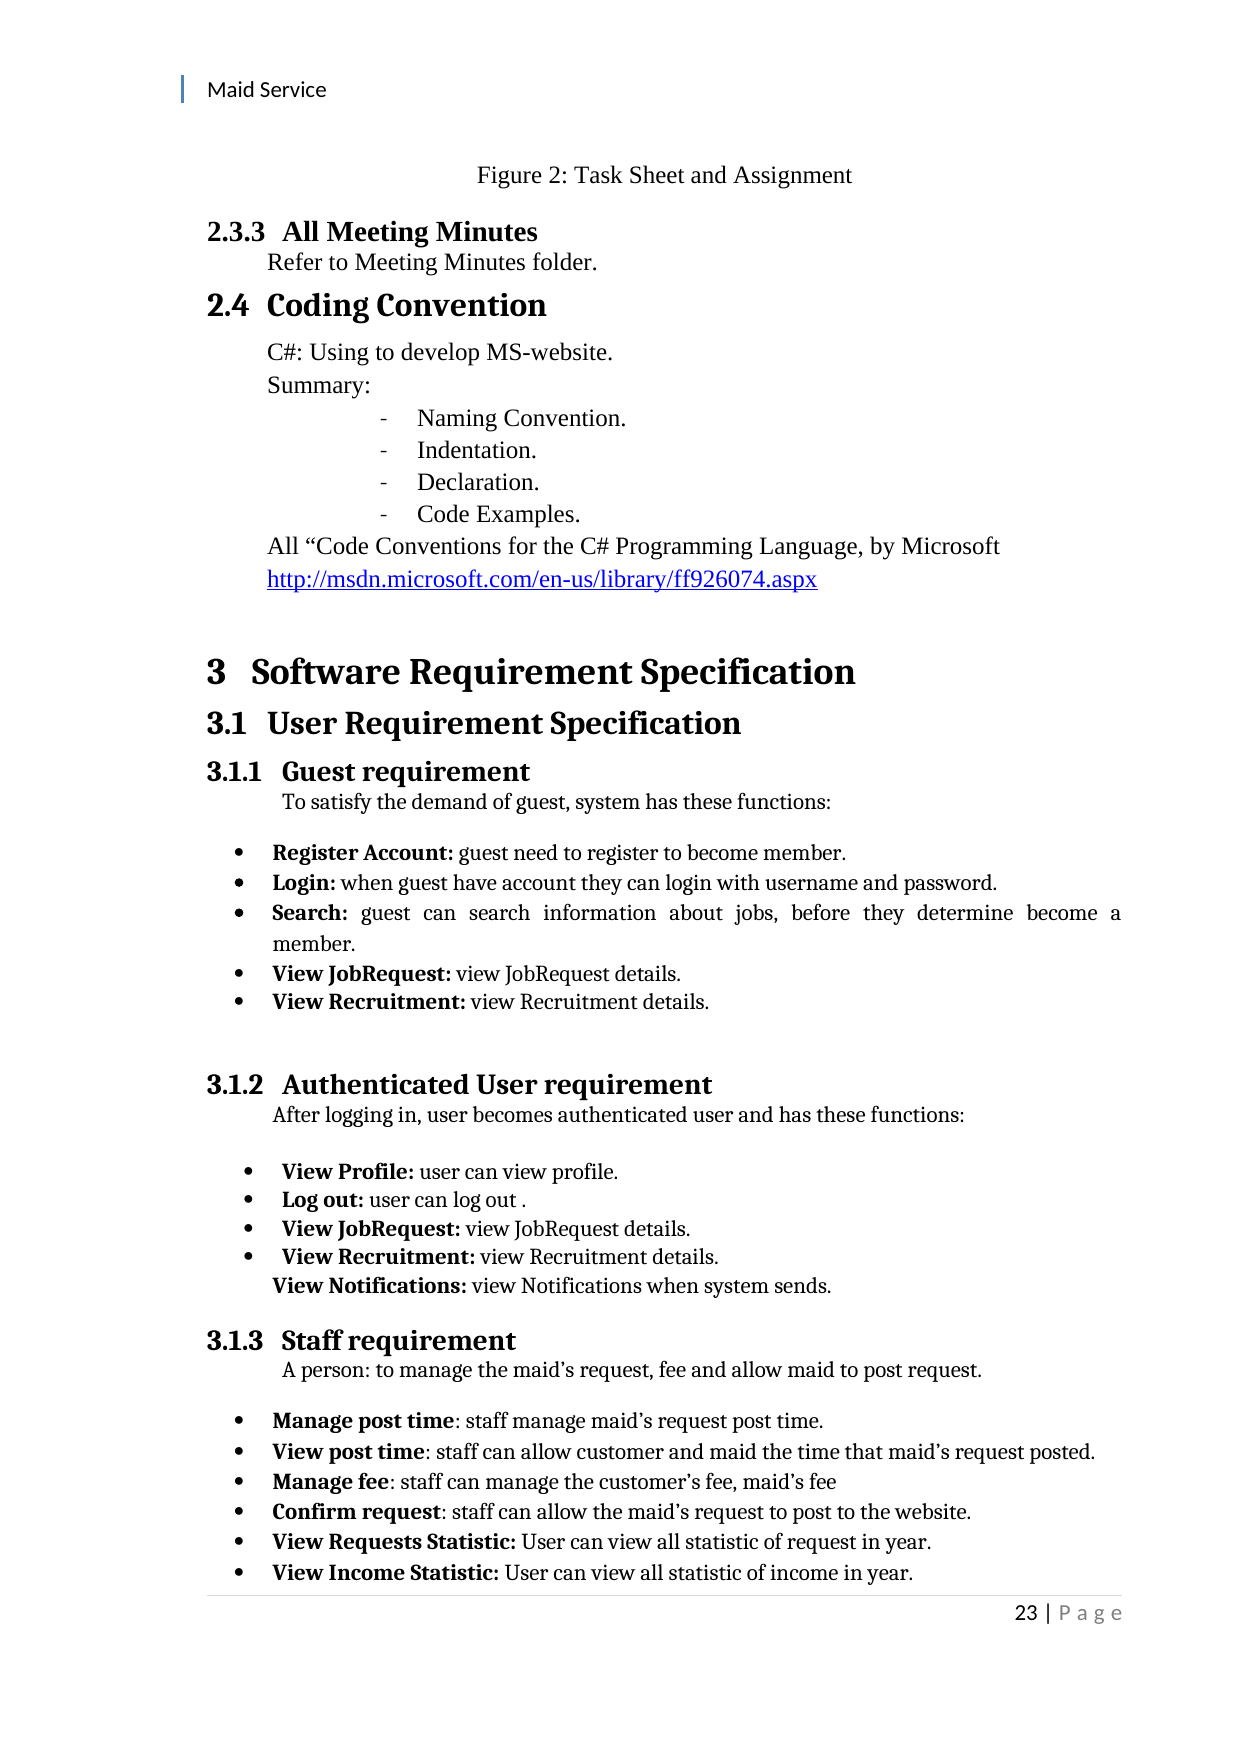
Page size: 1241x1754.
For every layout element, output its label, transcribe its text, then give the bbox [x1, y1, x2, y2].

text C#: Using to develop MS-website. [267, 337, 1122, 366]
text Summary: [267, 370, 1122, 399]
list View JobRequest: view JobRequest details. [244, 1216, 1122, 1242]
text http://msdn.microsoft.com/en-us/library/ff926074.aspx [267, 564, 1122, 593]
text All “Code Conventions for the C# Programming Language, by Microsoft [267, 531, 1122, 559]
list Register Account: guest need to register to become member. [235, 840, 1122, 866]
list View Income Statistic: User can view all statistic of income in year. [235, 1559, 1122, 1586]
text A person: to manage the maid’s request, fee and allow maid to post request. [230, 1357, 1122, 1383]
list Confirm request: staff can allow the maid’s request to post to the website. [235, 1499, 1122, 1525]
list Indentation. [379, 435, 1122, 465]
list Manage post time: staff manage maid’s request post time. [235, 1408, 1122, 1434]
list View Notifications: view Notifications when system sends. [272, 1273, 1122, 1299]
subtitle Software Requirement Specification [207, 651, 1122, 694]
list Log out: user can log out . [244, 1187, 1122, 1214]
list View JobRequest: view JobRequest details. [235, 961, 1122, 987]
list View Recruitment: view Recruitment details. [235, 989, 1122, 1015]
list Search: guest can search information about jobs, before they determine become a member. [235, 900, 1122, 957]
subtitle Coding Convention [207, 286, 1122, 325]
subtitle Guest requirement [207, 755, 1122, 789]
text To satisfy the demand of guest, system has these functions: [230, 789, 1122, 815]
list Declaration. [379, 467, 1122, 497]
list View Recruitment: view Recruitment details. [244, 1244, 1122, 1271]
list View Profile: user can view profile. [244, 1159, 1122, 1185]
list Naming Convention. [379, 403, 1122, 433]
subtitle Figure 2: Task Sheet and Assignment [207, 160, 1122, 189]
subtitle User Requirement Specification [207, 704, 1122, 743]
subtitle All Meeting Minutes [207, 214, 1122, 247]
subtitle Authenticated User requirement [207, 1068, 1122, 1102]
list View Requests Statistic: User can view all statistic of request in year. [235, 1529, 1122, 1555]
list Login: when guest have account they can login with username and password. [235, 870, 1122, 896]
list After logging in, user becomes authenticated user and has these functions: [272, 1102, 1122, 1128]
list Code Examples. [379, 499, 1122, 528]
subtitle Staff requirement [207, 1324, 1122, 1357]
list Manage fee: staff can manage the customer’s fee, maid’s fee [235, 1469, 1122, 1495]
list View post time: staff can allow customer and maid the time that maid’s request posted. [235, 1438, 1122, 1465]
text Refer to Meeting Minutes folder. [207, 247, 1122, 276]
